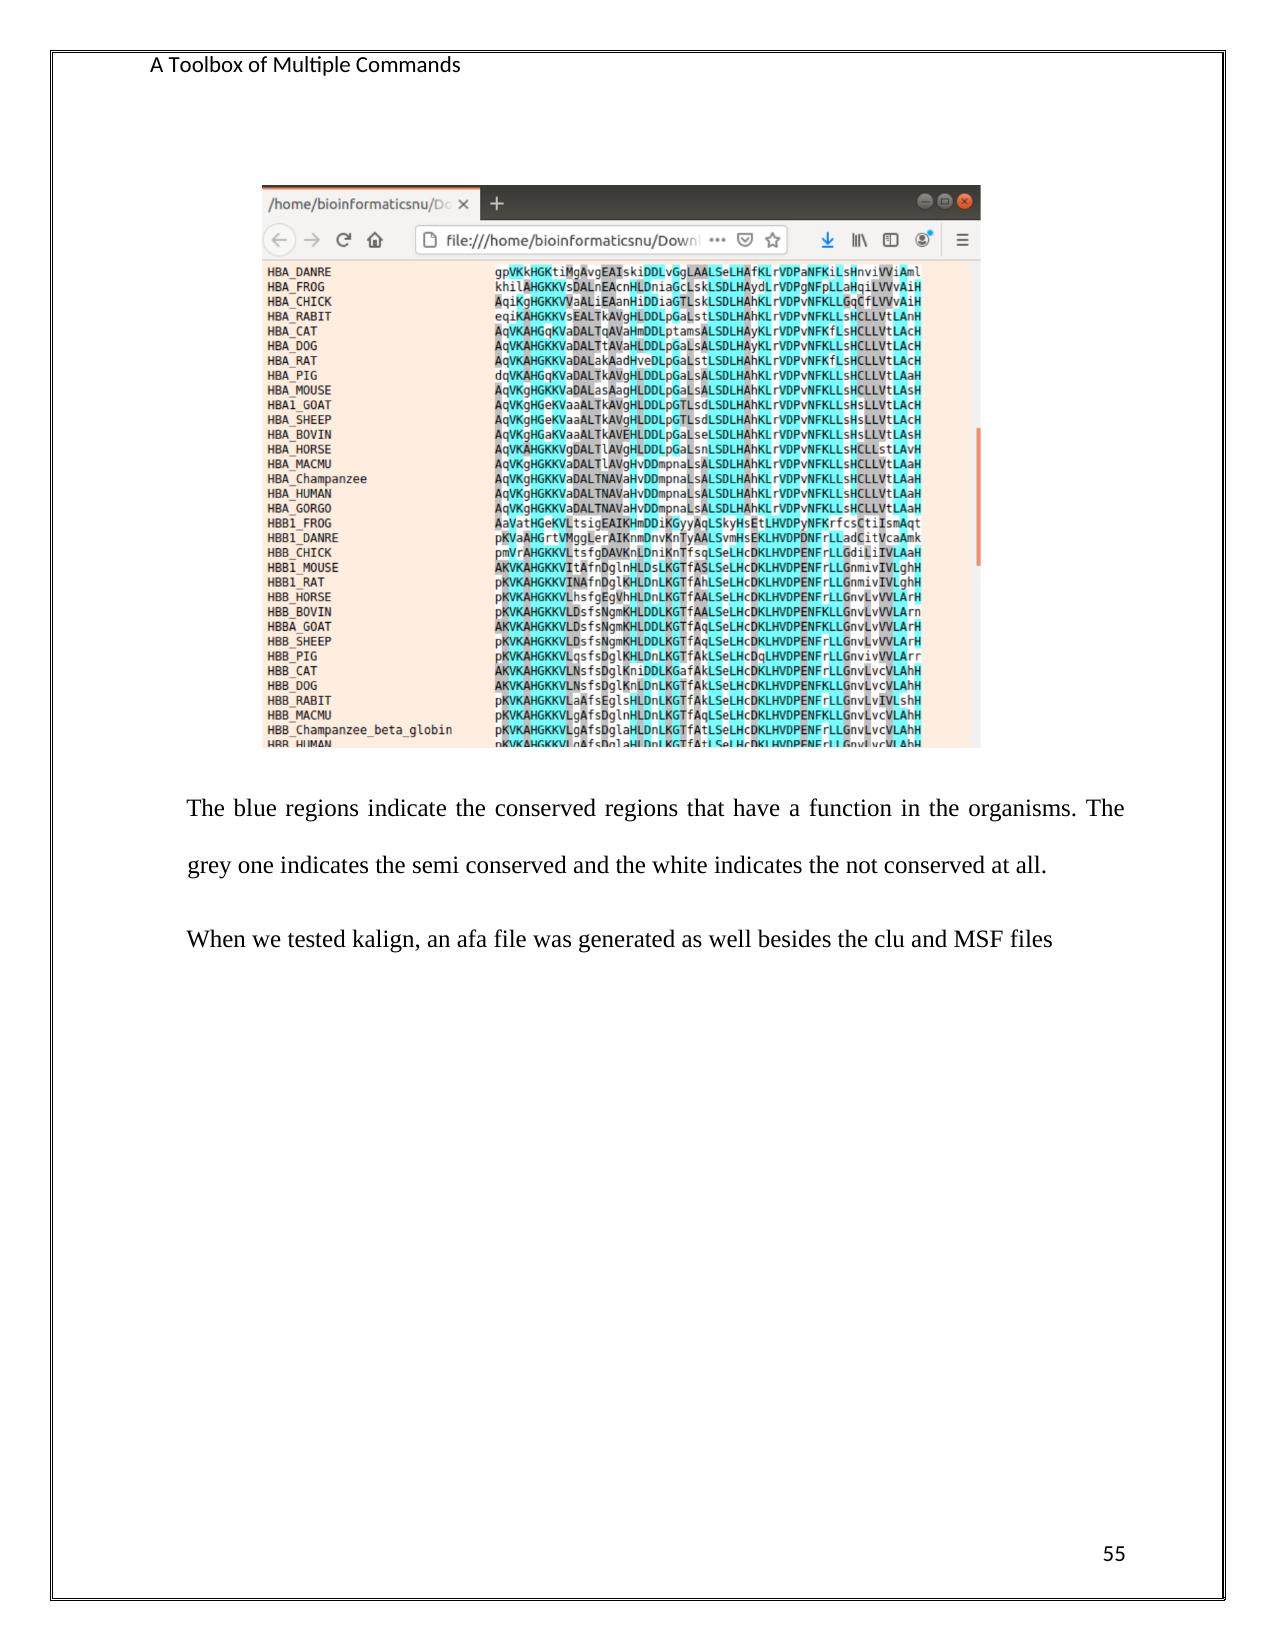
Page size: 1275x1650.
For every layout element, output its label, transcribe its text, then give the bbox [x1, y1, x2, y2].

text When we tested kalign, an afa file was generated as well besides the clu and MSF files [186, 924, 1126, 953]
text The blue regions indicate the conserved regions that have a function in the organisms. The grey one indicates the semi conserved and the white indicates the not conserved at all. [186, 793, 1126, 879]
picture [262, 185, 981, 748]
